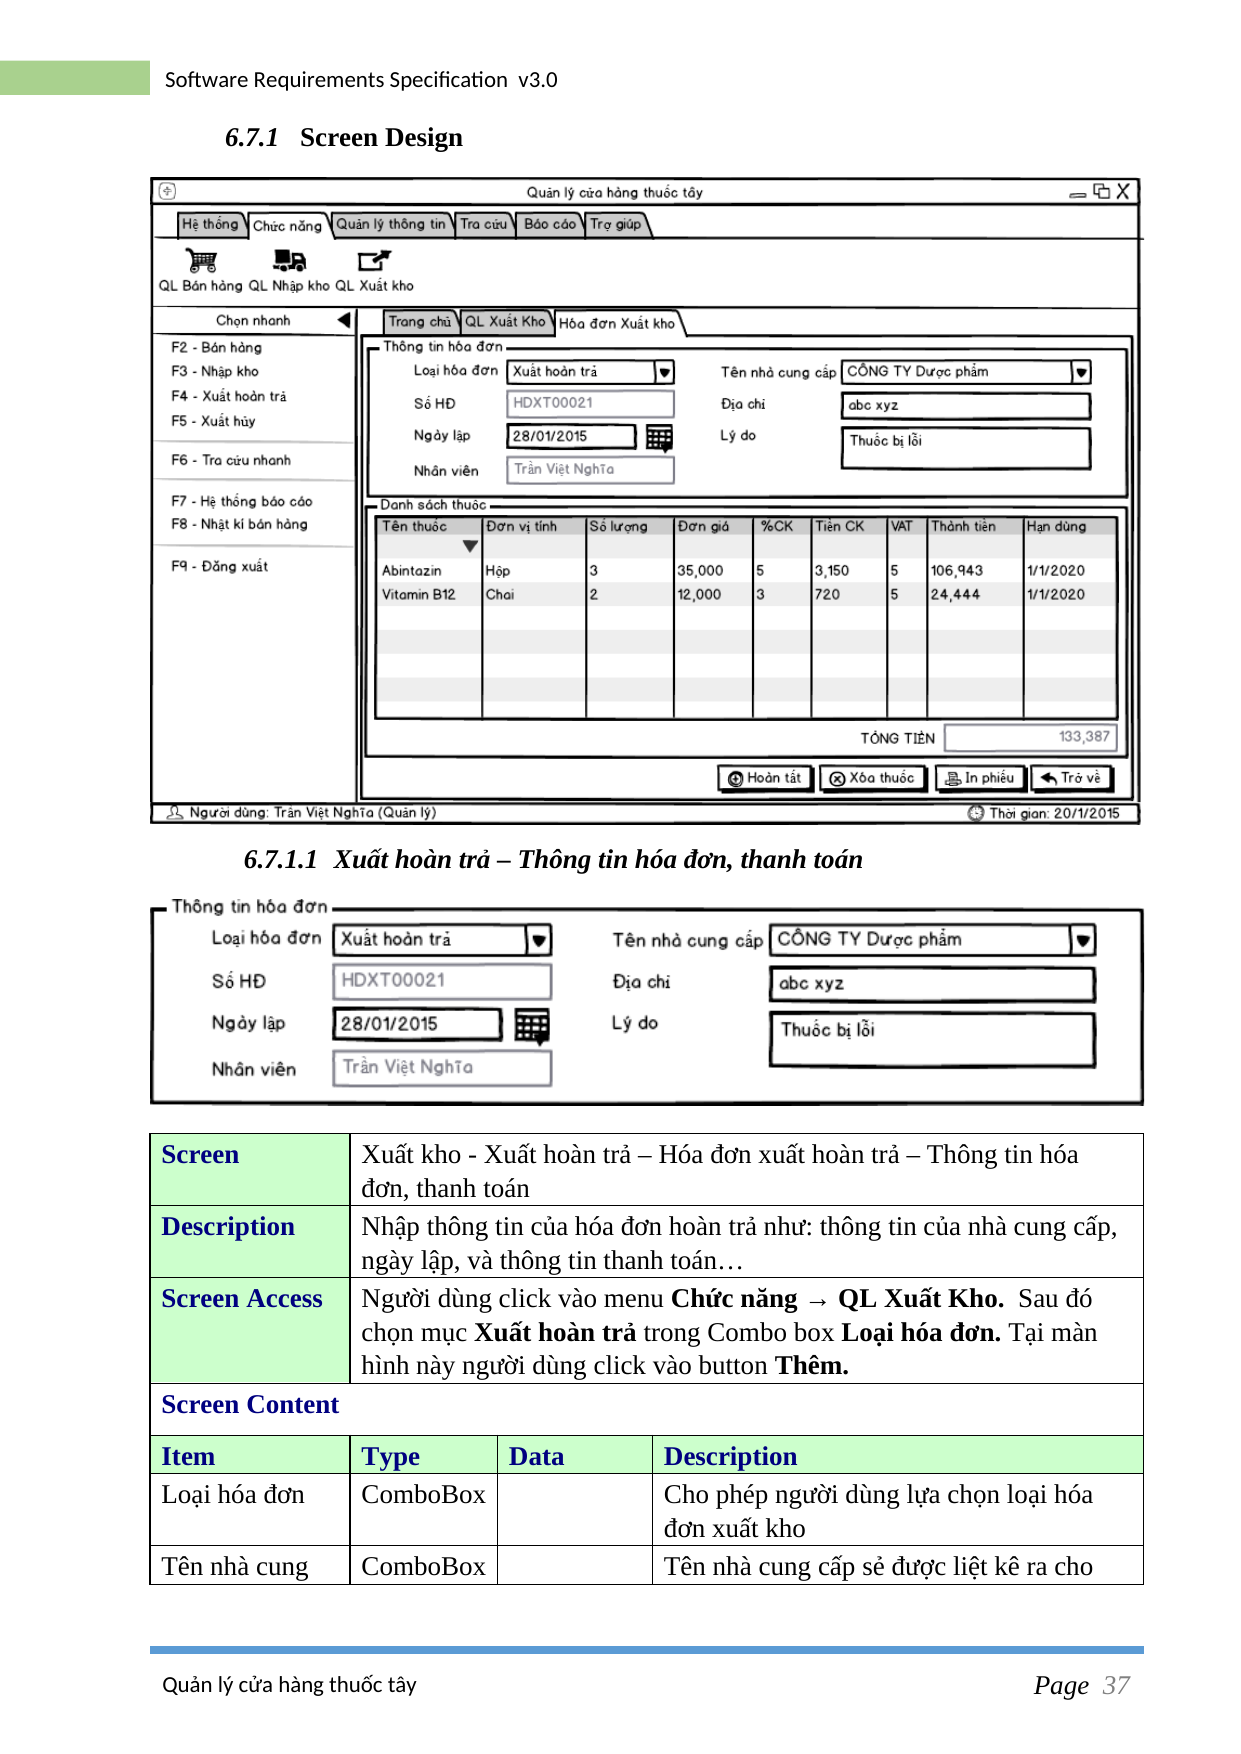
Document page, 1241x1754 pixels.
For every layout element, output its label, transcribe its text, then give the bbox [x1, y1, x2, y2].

table_cell ComboBox [351, 1546, 497, 1584]
table_cell Description [151, 1206, 349, 1277]
table_cell [498, 1474, 652, 1545]
table_cell Type [351, 1436, 497, 1473]
table_cell ComboBox [351, 1474, 497, 1545]
subtitle Screen Design [225, 121, 1144, 153]
table_cell Item [151, 1436, 349, 1473]
picture [150, 177, 1145, 825]
table_cell Data [498, 1436, 652, 1473]
table_cell Description [653, 1436, 1143, 1473]
table_cell Cho phép người dùng lựa chọn loại hóa đơn xuất kho [653, 1474, 1143, 1545]
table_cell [653, 1546, 1143, 1584]
table_cell Screen Access [151, 1278, 349, 1382]
table_header Screen [151, 1134, 349, 1205]
table_cell Screen Content [151, 1384, 1143, 1434]
picture [150, 899, 1145, 1106]
table_header Xuất kho - Xuất hoàn trả – Hóa đơn xuất hoàn trả – Thông tin hóa đơn, thanh toán [351, 1134, 1143, 1205]
table_cell Người dùng click vào menu Chức năng → QL Xuất Kho. Sau đó chọn mục Xuất hoàn trả trong Combo box Loại hóa đơn. Tại màn hình này người dùng click vào button Thêm. [351, 1278, 1143, 1382]
table_cell Nhập thông tin của hóa đơn hoàn trả như: thông tin của nhà cung cấp, ngày lập, và thông tin thanh toán… [351, 1206, 1143, 1277]
table_cell Loại hóa đơn [151, 1474, 349, 1545]
table_cell Tên nhà cung cấp [151, 1546, 349, 1584]
table_cell [498, 1546, 652, 1584]
subtitle Xuất hoàn trả – Thông tin hóa đơn, thanh toán [244, 843, 1144, 874]
